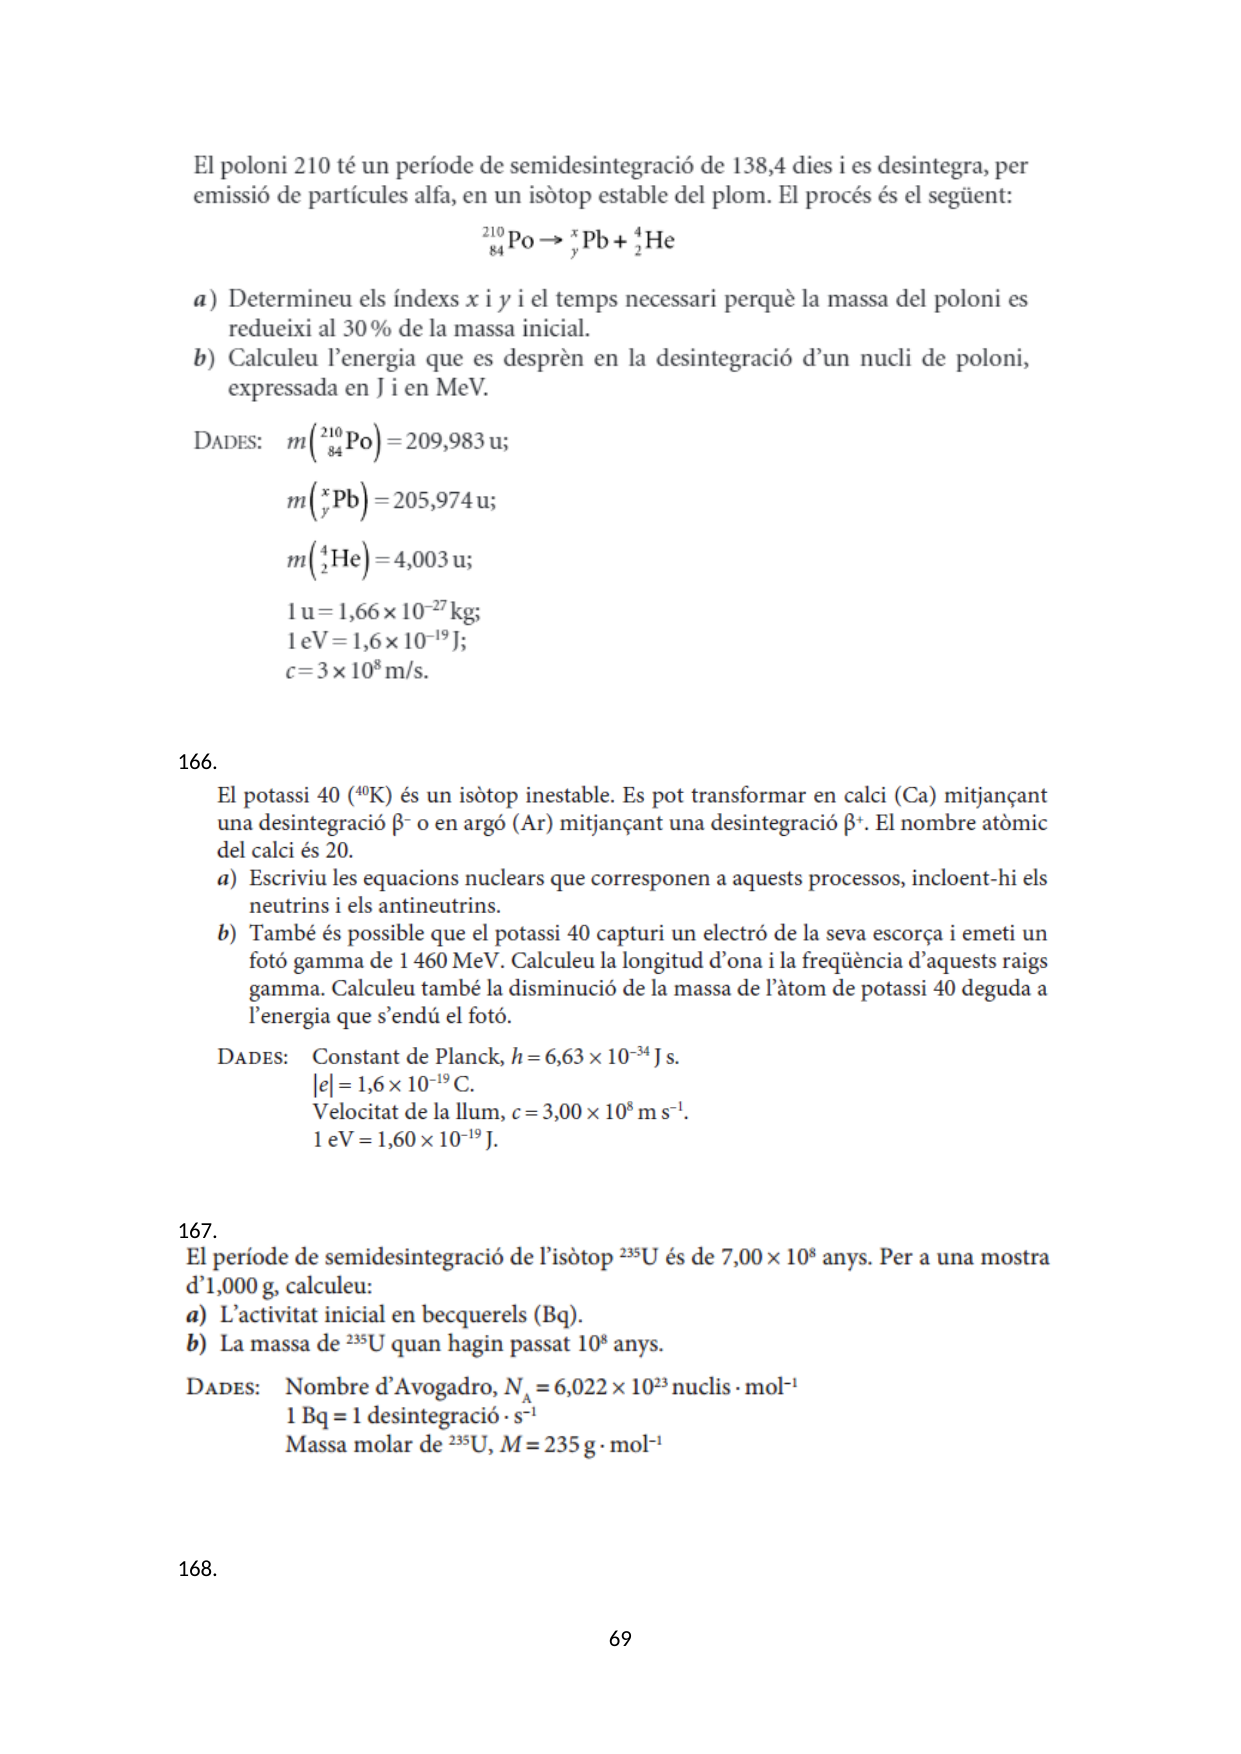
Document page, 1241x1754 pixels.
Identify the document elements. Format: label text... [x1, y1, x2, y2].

text 168. [177, 1554, 1063, 1582]
picture [177, 147, 1063, 692]
text 166. [177, 747, 1063, 775]
text 167. [177, 1216, 1063, 1244]
picture [177, 775, 1063, 1160]
picture [177, 1244, 1063, 1471]
